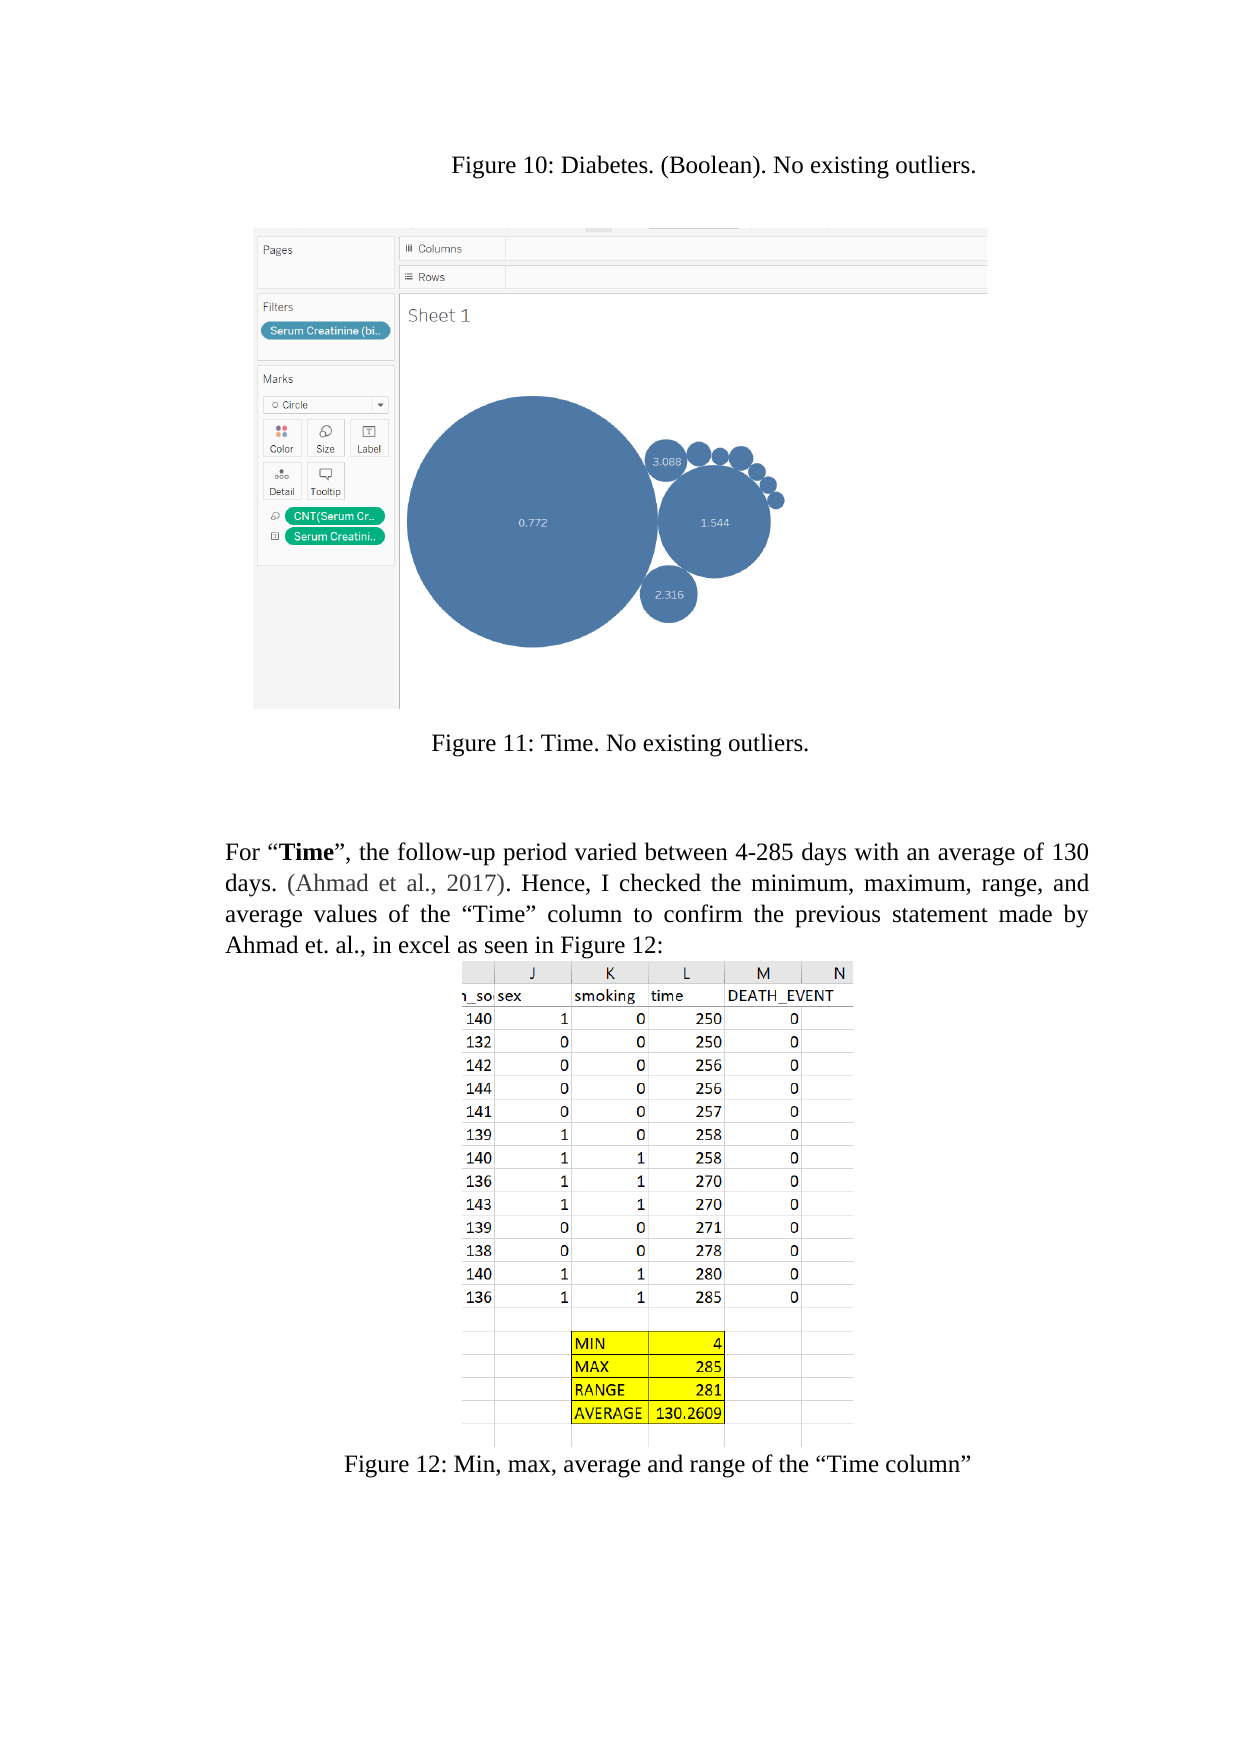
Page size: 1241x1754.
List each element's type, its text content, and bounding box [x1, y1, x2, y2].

list Figure 10: Diabetes. (Boolean). No existing outliers. [337, 150, 1090, 179]
list For “Time”, the follow-up period varied between 4-285 days with an average of 130 days. (Ahmad et al., 2017). Hence, I checked the minimum, maximum, range, and average values of the “Time” column to confirm the previous statement made by Ahmad et. al., in excel as seen in Figure 12: [225, 837, 1090, 959]
list Figure 12: Min, max, average and range of the “Time column” [225, 1449, 1090, 1477]
picture [462, 961, 854, 1447]
text Figure 11: Time. No existing outliers. [150, 728, 1090, 756]
picture [253, 228, 988, 709]
